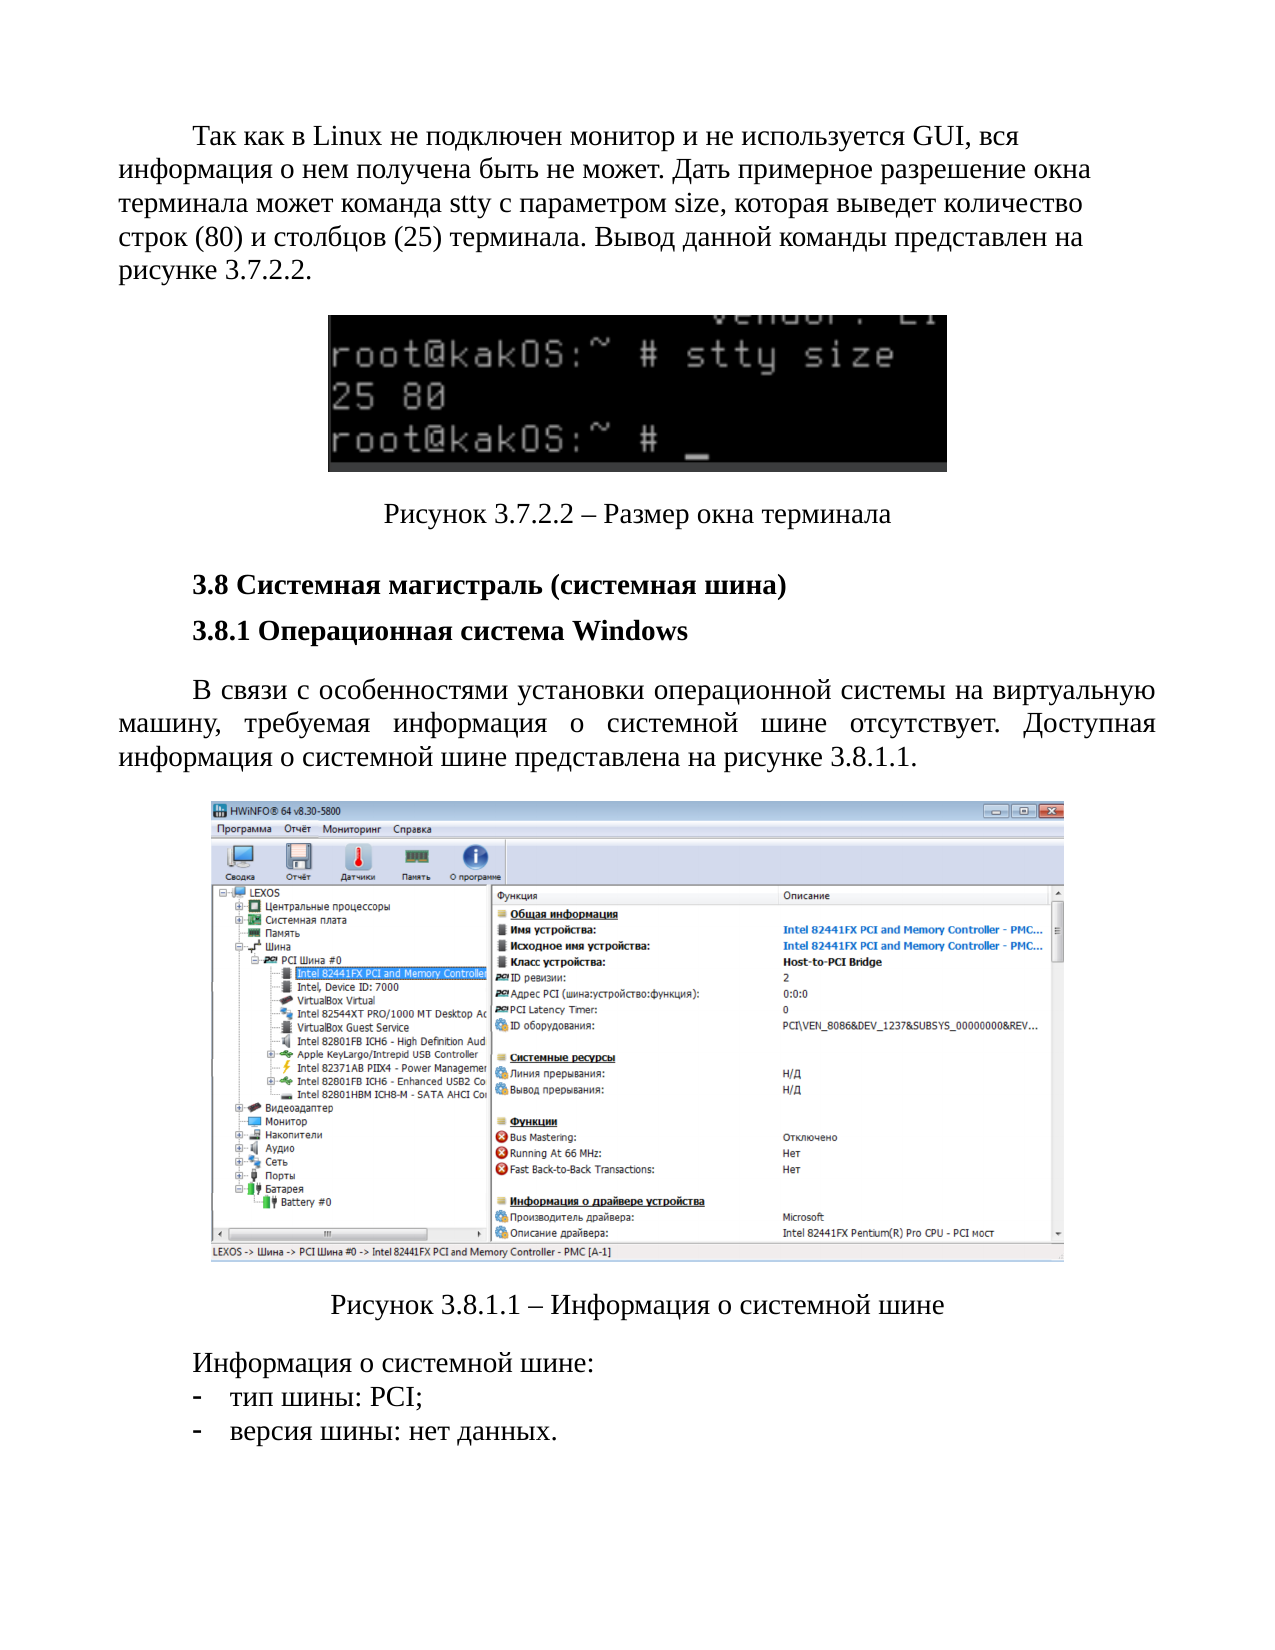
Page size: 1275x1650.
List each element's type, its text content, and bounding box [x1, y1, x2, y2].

list тип шины: PCI; [192, 1379, 1157, 1413]
list версия шины: нет данных. [192, 1413, 1157, 1446]
text Информация о системной шине: [118, 1346, 1157, 1379]
text Рисунок 3.8.1.1 – Информация о системной шине [118, 1287, 1157, 1321]
text В связи с особенностями установки операционной системы на виртуальную машину, требуемая информация о системной шине отсутствует. Доступная информация о системной шине представлена на рисунке 3.8.1.1. [118, 672, 1157, 772]
text 3.8 Системная магистраль (системная шина) [192, 567, 1157, 601]
picture [328, 315, 947, 472]
picture [211, 801, 1064, 1262]
text 3.8.1 Операционная система Windows [118, 613, 1157, 647]
text Рисунок 3.7.2.2 – Размер окна терминала [118, 496, 1157, 530]
text Так как в Linux не подключен монитор и не используется GUI, вся информация о нем получена быть не может. Дать примерное разрешение окна терминала может команда stty с параметром size, которая выведет количество строк (80) и столбцов (25) терминала. Вывод данной команды представлен на рисунке 3.7.2.2. [118, 118, 1157, 286]
